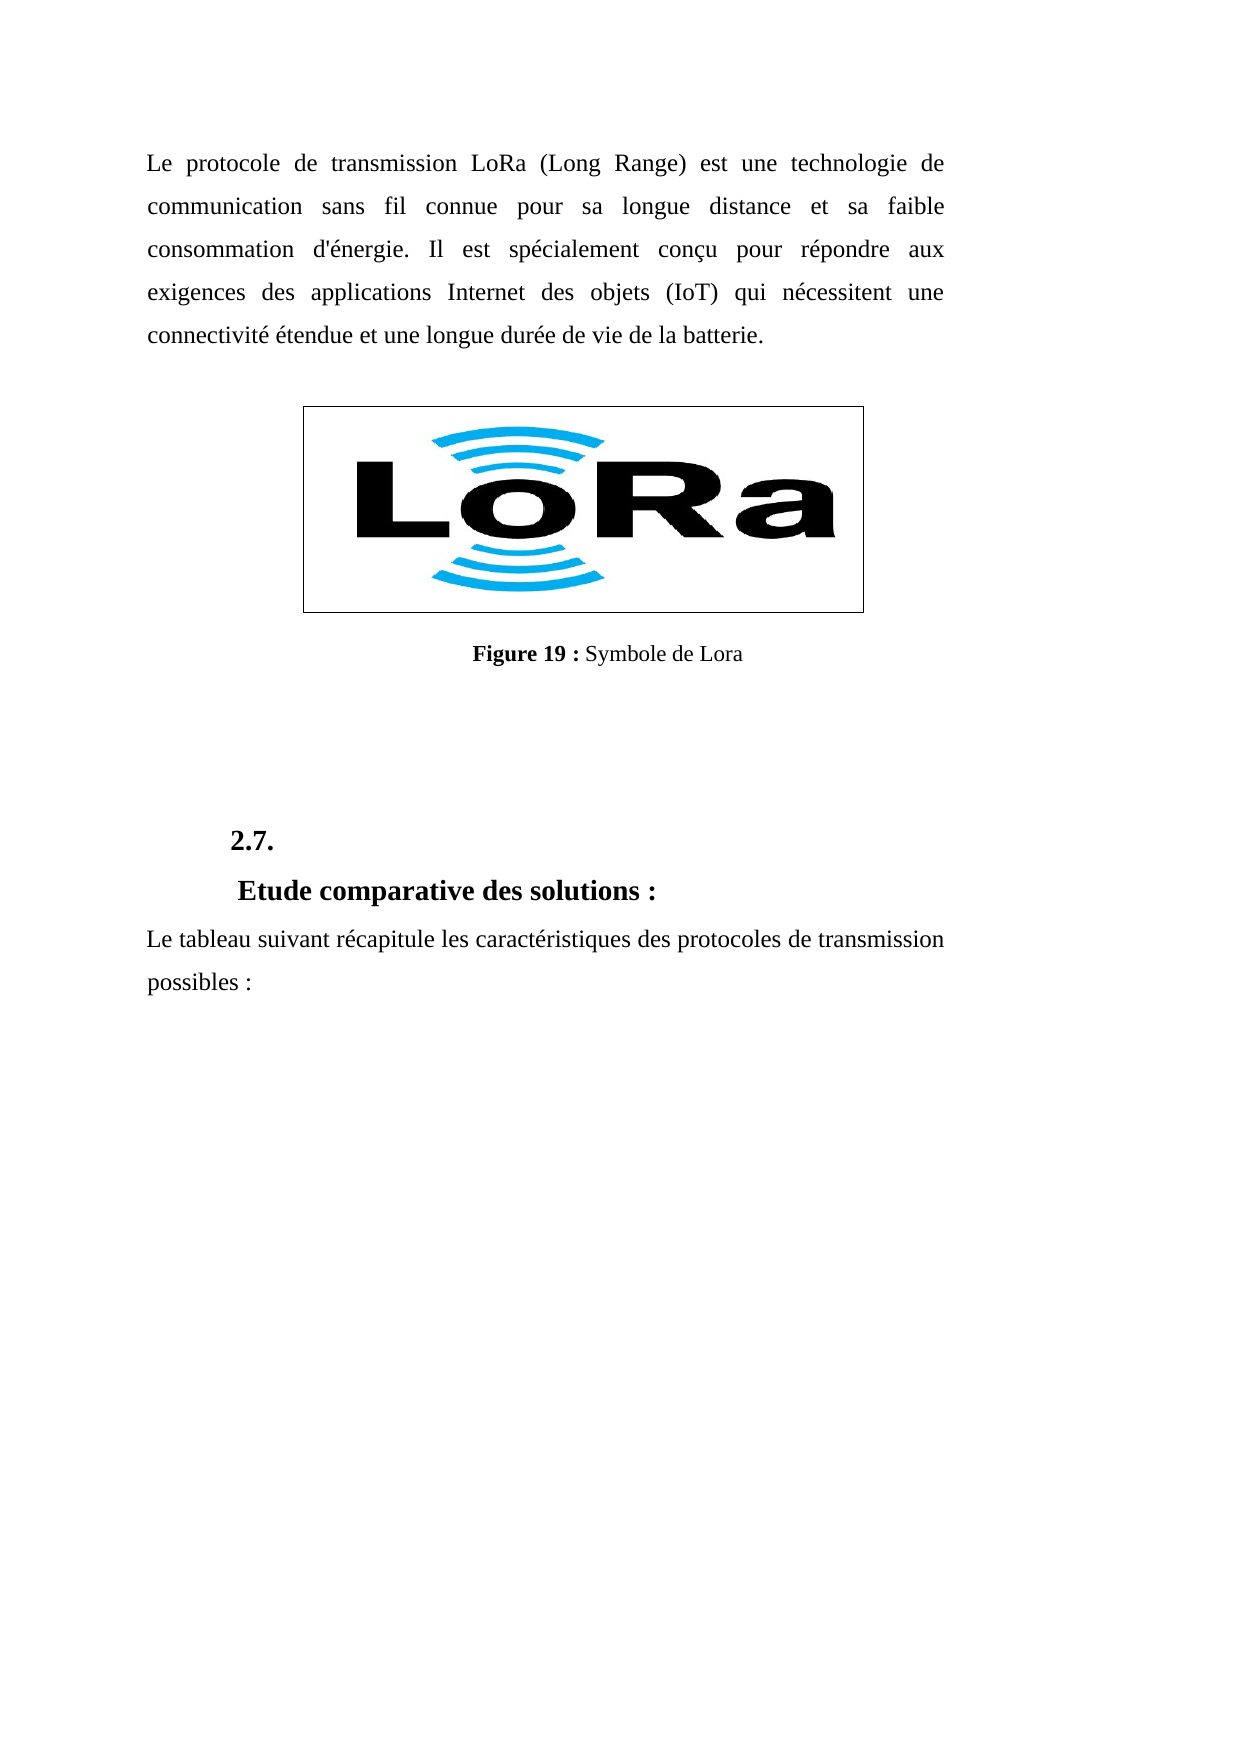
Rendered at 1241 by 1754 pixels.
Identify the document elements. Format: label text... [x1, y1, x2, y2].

picture [320, 420, 838, 597]
text Le tableau suivant récapitule les caractéristiques des protocoles de transmission possibles : [146, 924, 945, 996]
subtitle Etude comparative des solutions : [230, 823, 1093, 907]
text Le protocole de transmission LoRa (Long Range) est une technologie de communication sans fil connue pour sa longue distance et sa faible consommation d'énergie. Il est spécialement conçu pour répondre aux exigences des applications Internet des objets (IoT) qui nécessitent une connectivité étendue et une longue durée de vie de la batterie. [146, 148, 945, 349]
